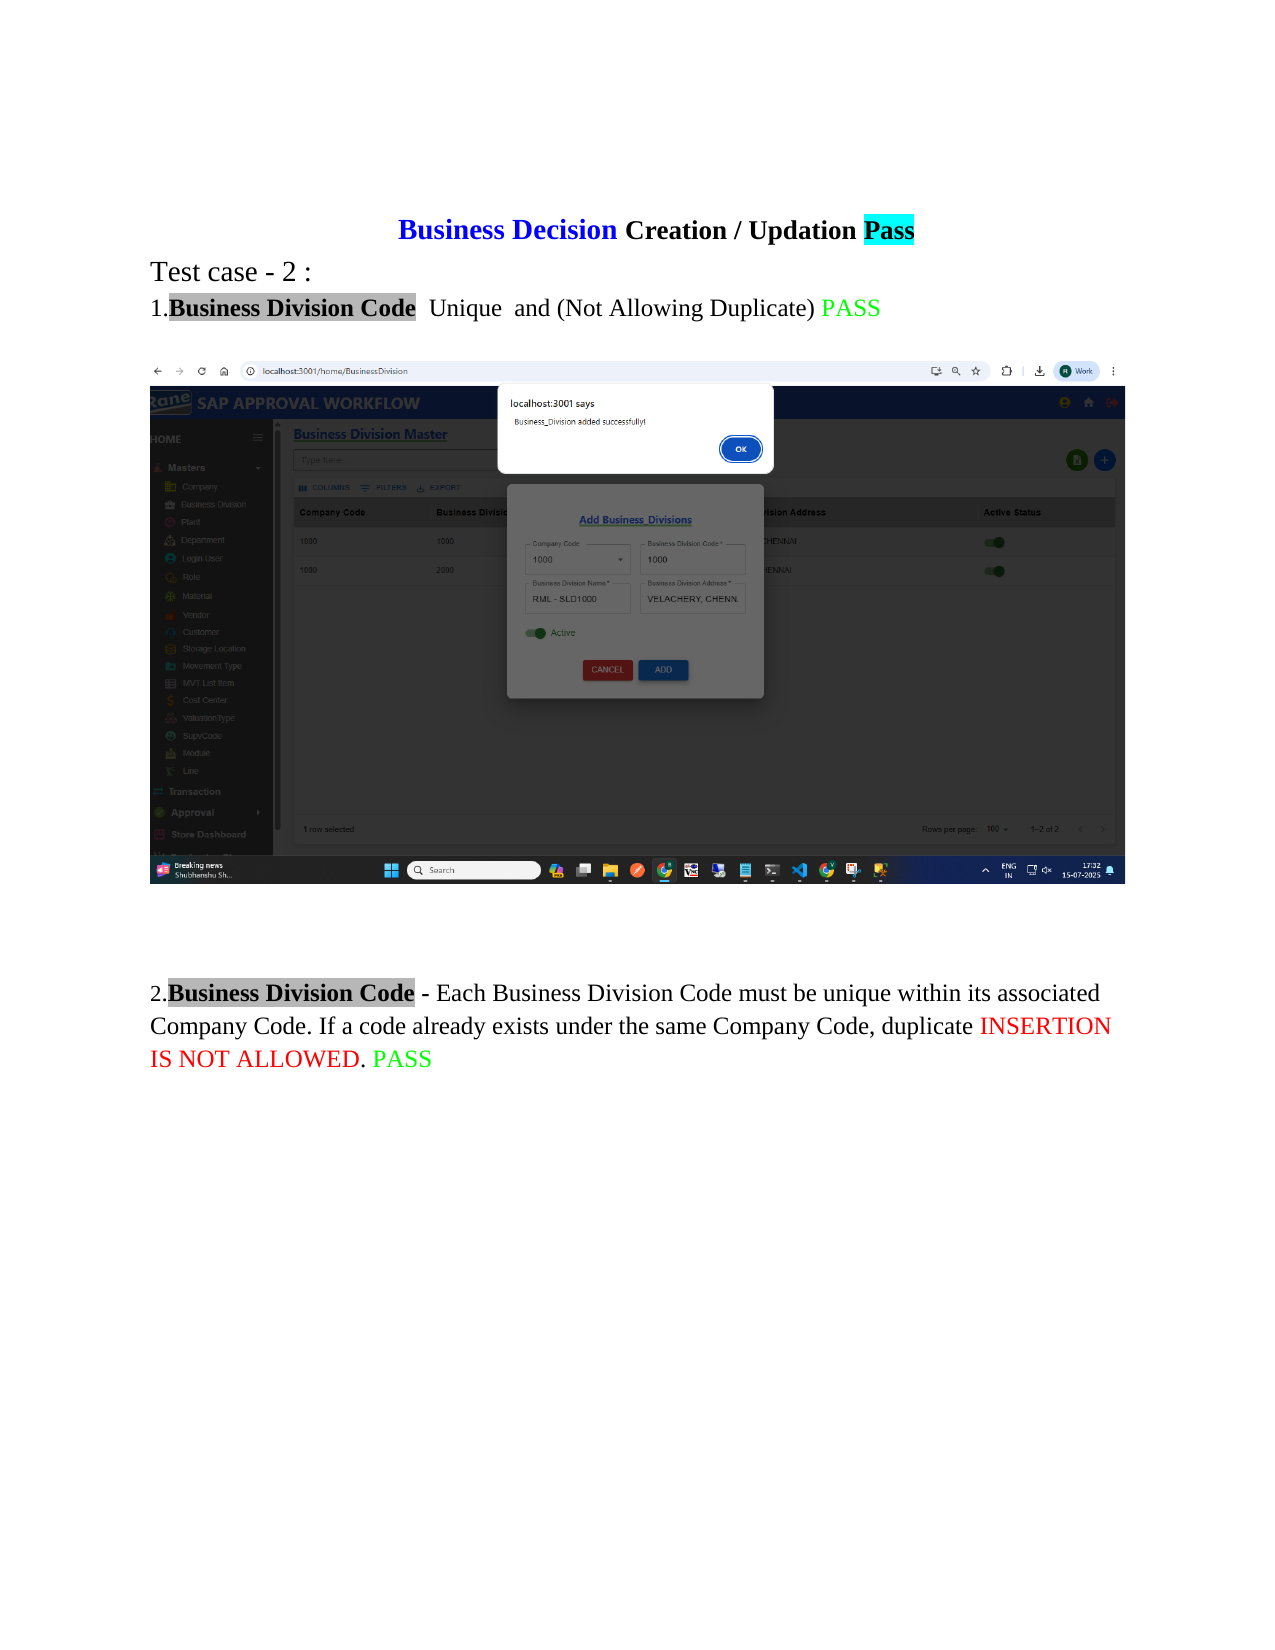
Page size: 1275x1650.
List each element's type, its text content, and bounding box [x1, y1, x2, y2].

text 1.Business Division Code Unique and (Not Allowing Duplicate) PASS [557, 293, 1125, 321]
subtitle Business Decision Creation / Updation Pass [187, 212, 1125, 246]
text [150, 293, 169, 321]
picture [150, 358, 1125, 884]
text Test case - 2 : [150, 254, 1125, 288]
text 2.Business Division Code - Each Business Division Code must be unique within its associated Company Code. If a code already exists under the same Company Code, duplicate INSERTION IS NOT ALLOWED. PASS [150, 978, 1125, 1073]
